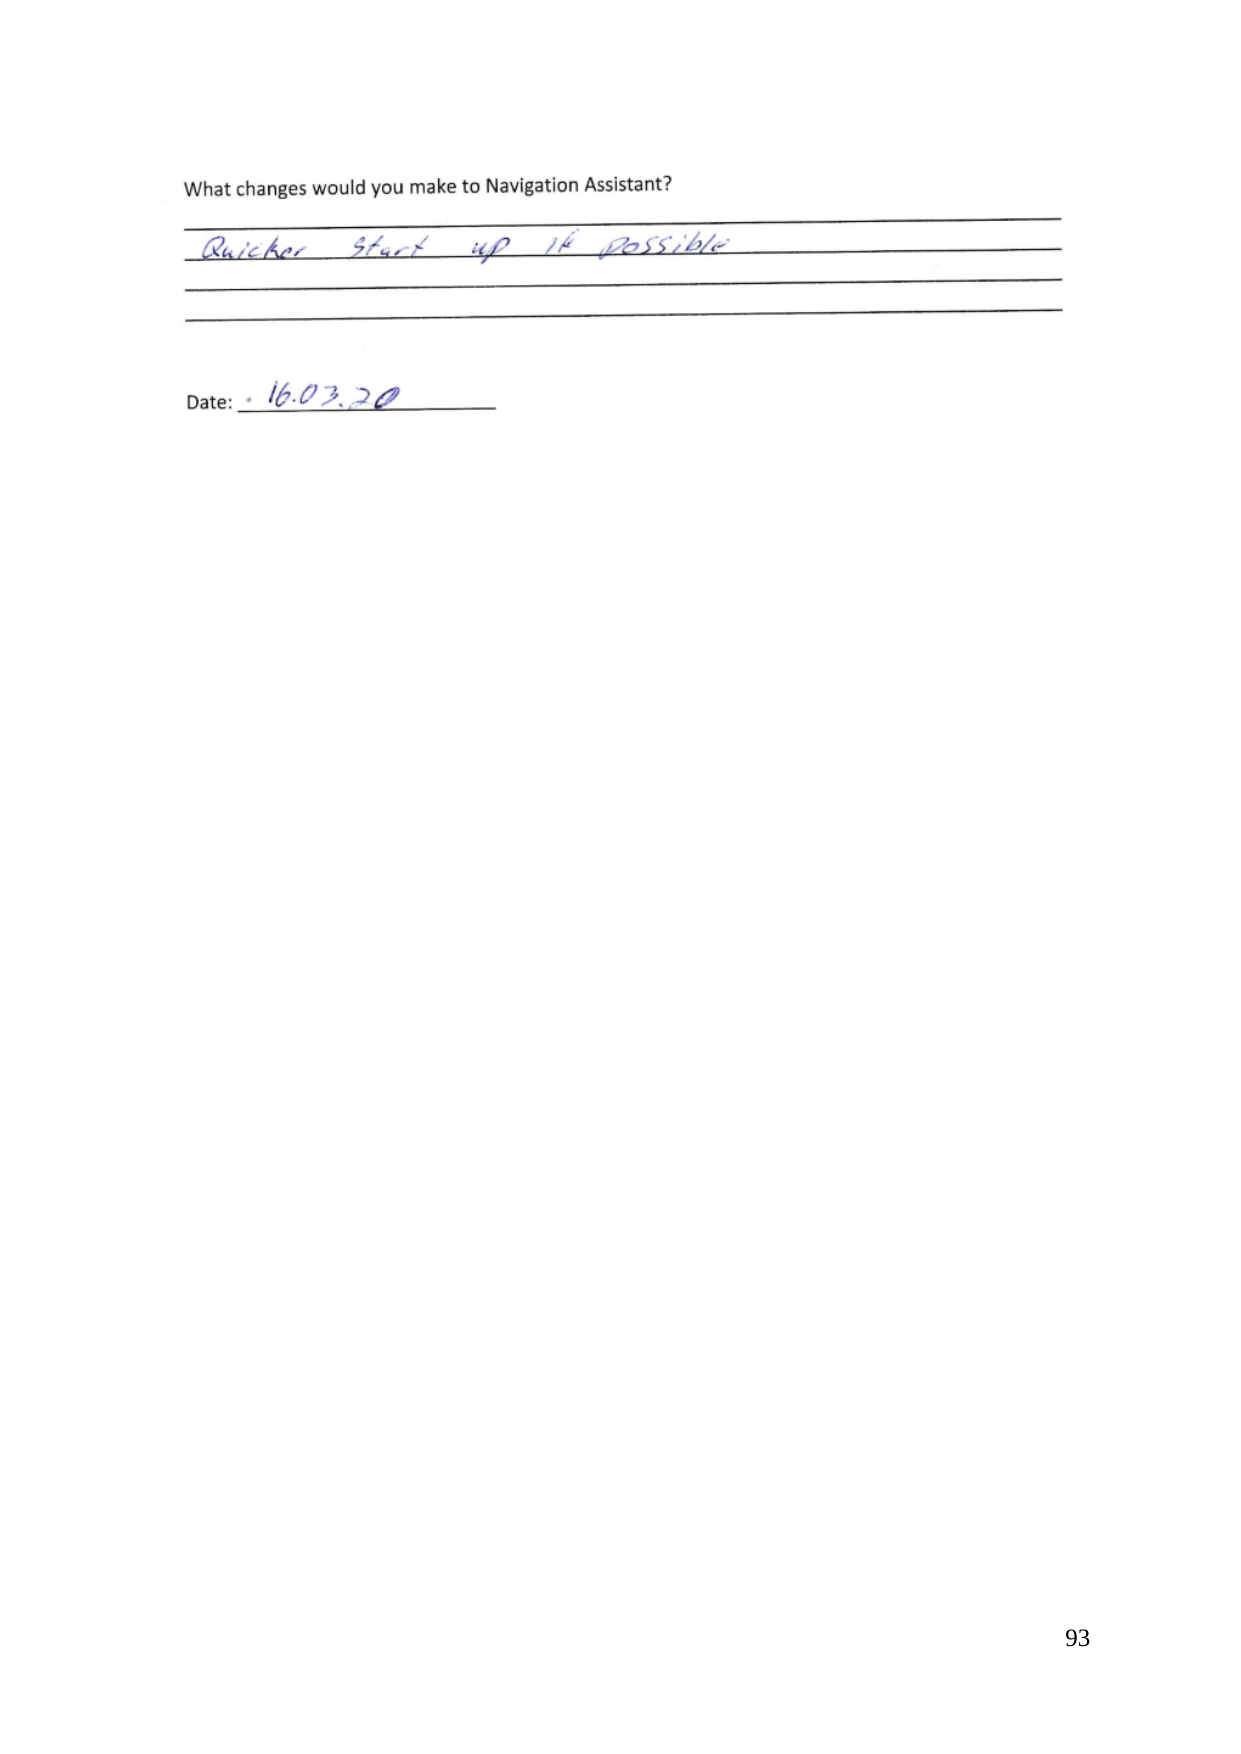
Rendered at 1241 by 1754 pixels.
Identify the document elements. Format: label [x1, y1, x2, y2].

picture [150, 150, 1091, 439]
